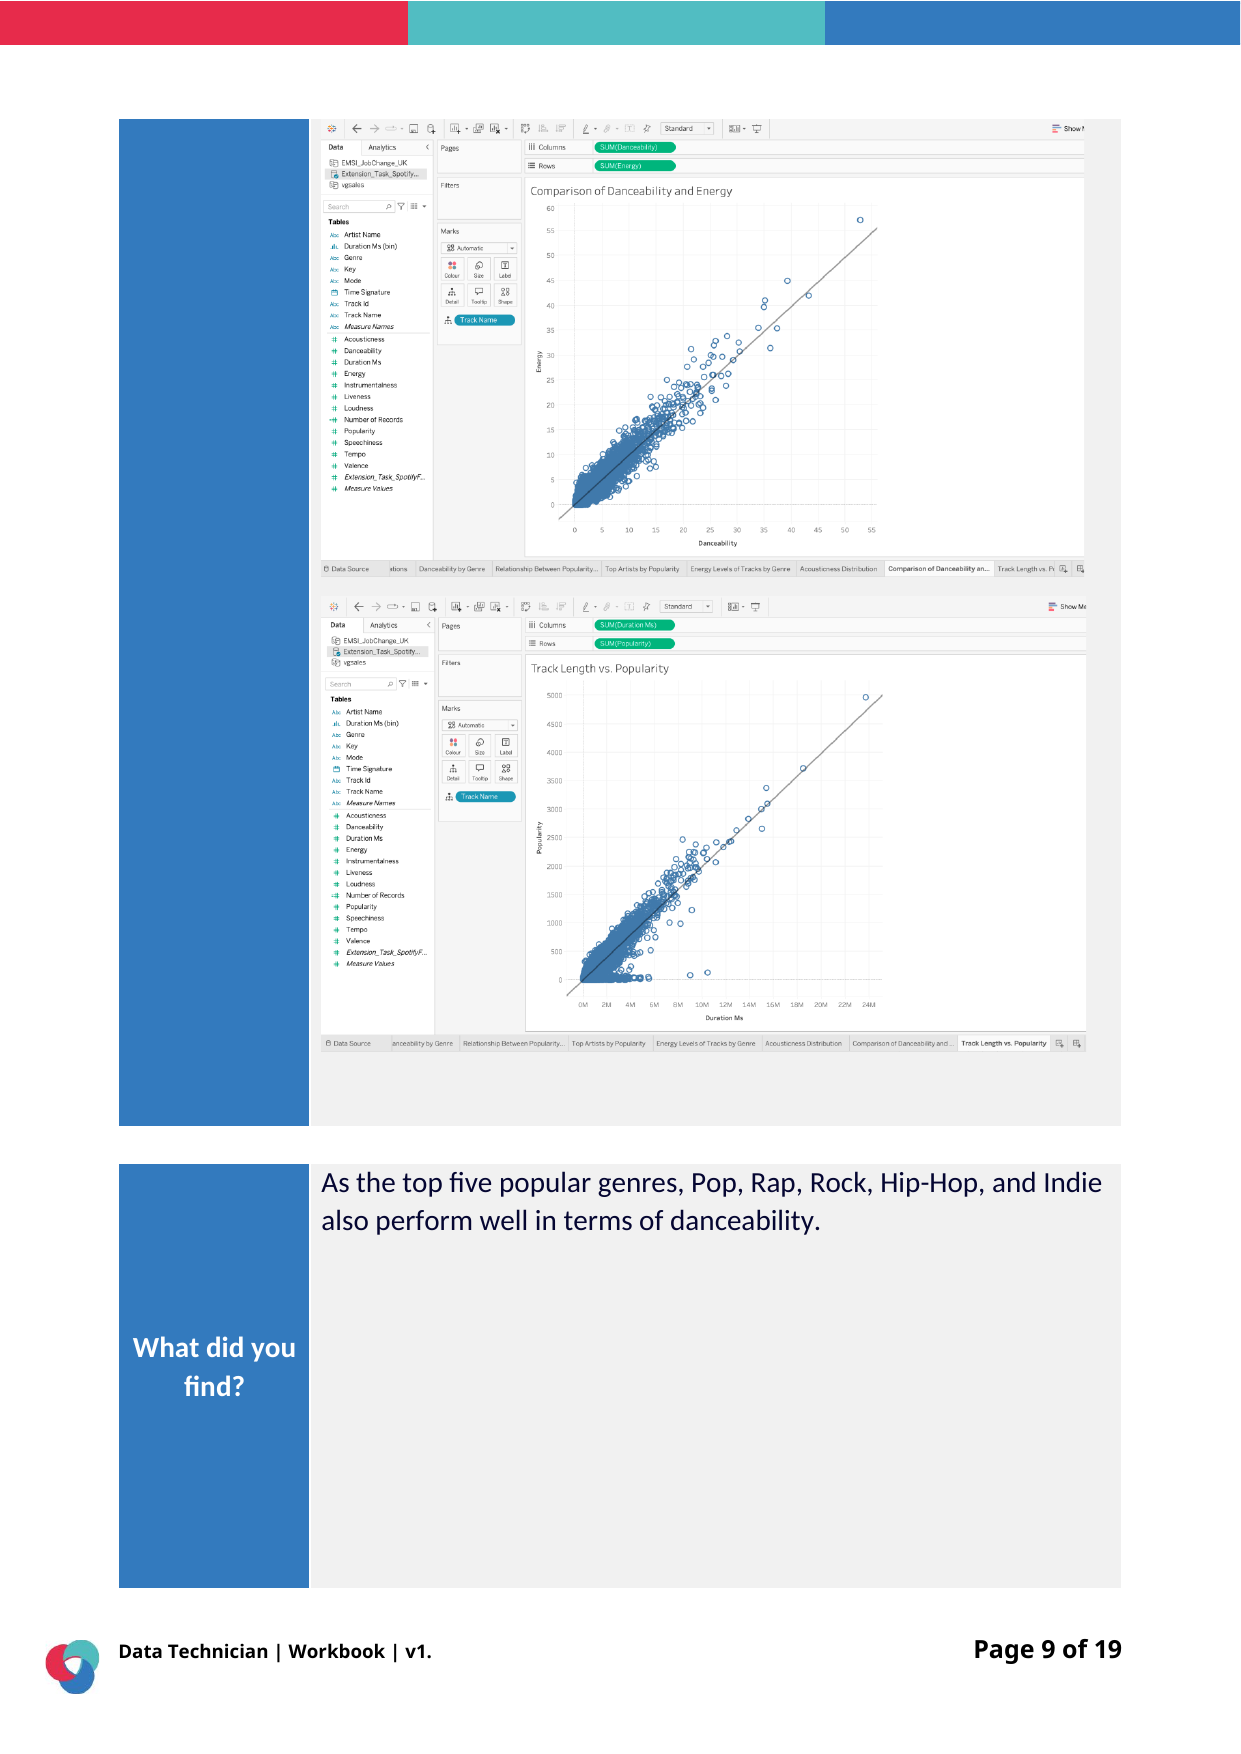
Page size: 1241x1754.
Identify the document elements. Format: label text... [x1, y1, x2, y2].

table_header What did you find? [119, 1164, 309, 1588]
table_header As the top five popular genres, Pop, Rap, Rock, Hip-Hop, and Indie also perform well in terms of danceability. [311, 1164, 1121, 1588]
picture [321, 596, 1087, 1052]
picture [321, 119, 1085, 577]
picture [45, 1640, 100, 1694]
table_header [311, 119, 1121, 1126]
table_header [119, 119, 309, 1126]
